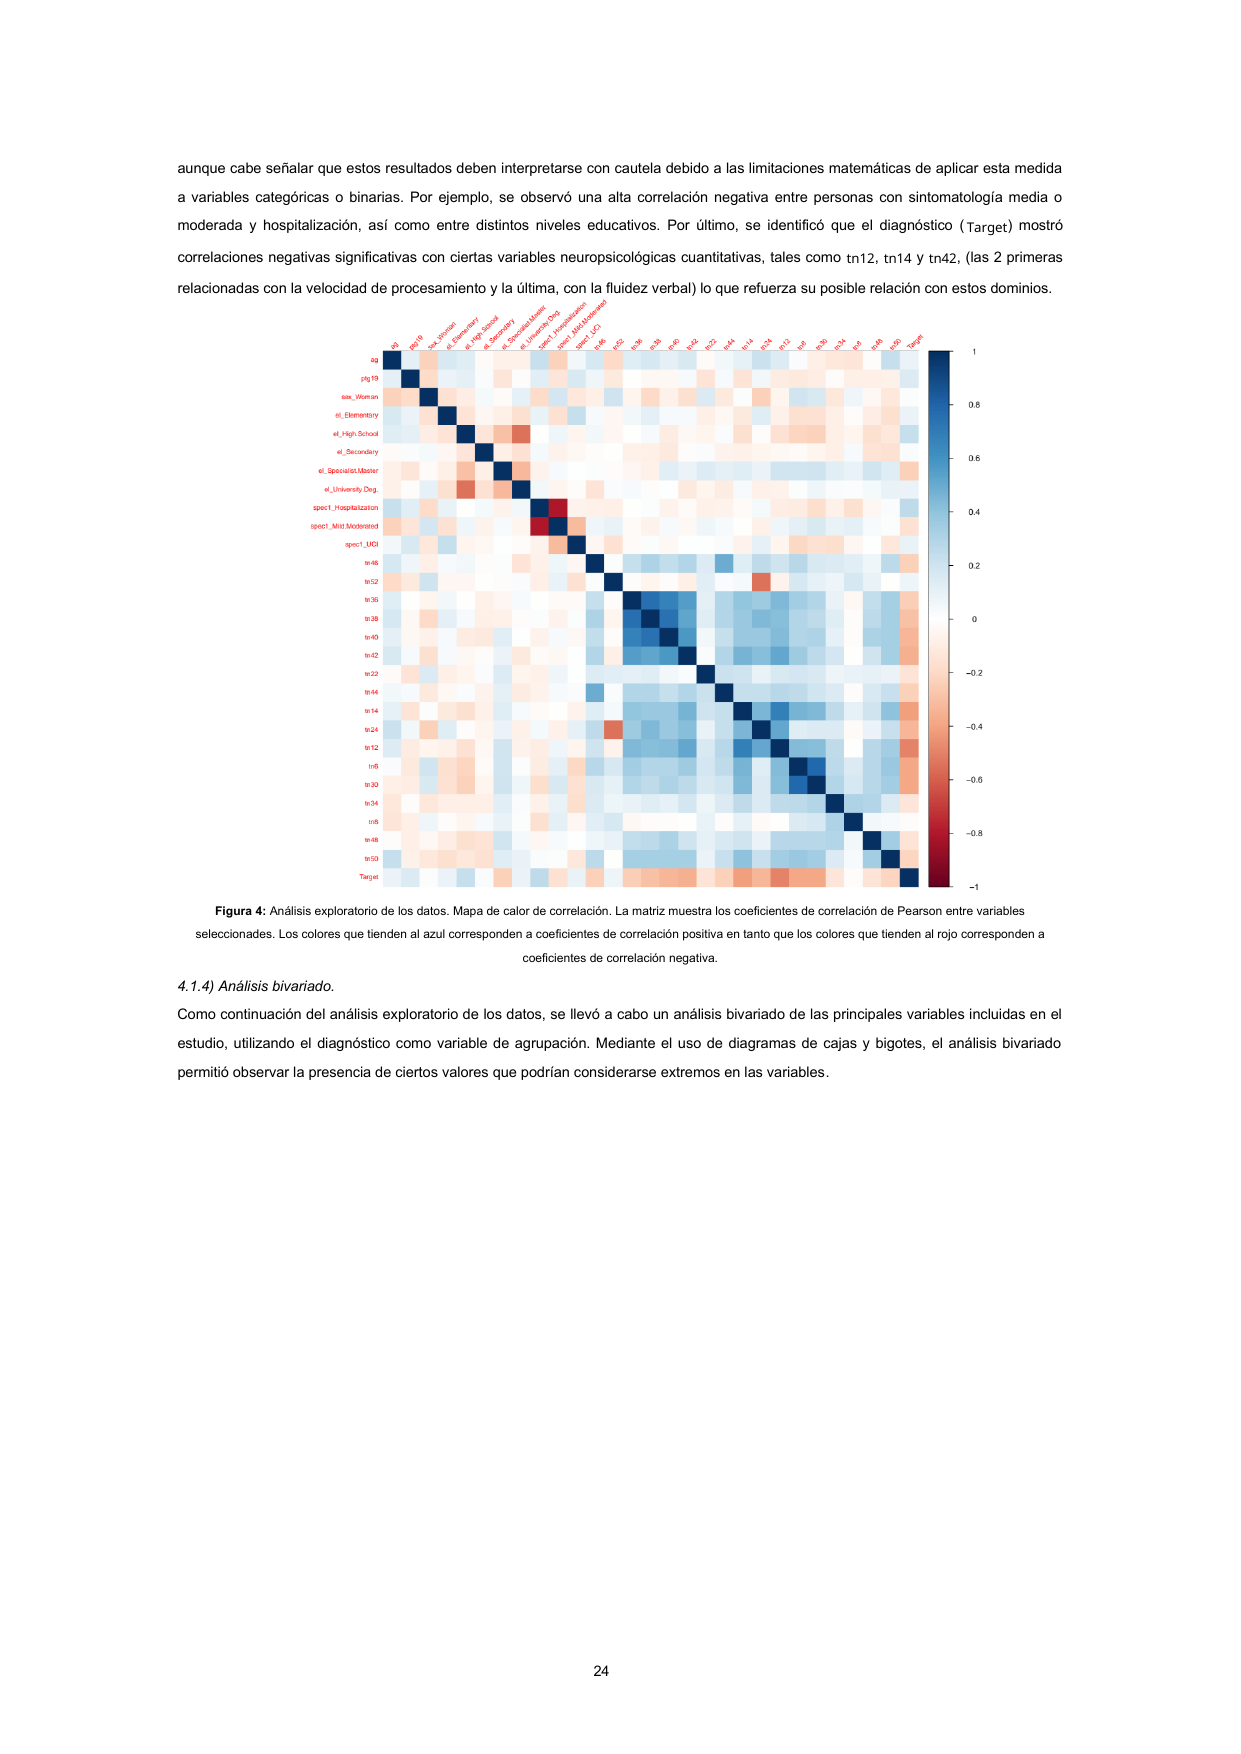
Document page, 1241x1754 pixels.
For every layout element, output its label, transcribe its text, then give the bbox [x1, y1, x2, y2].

text Figura 4: Análisis exploratorio de los datos. Mapa de calor de correlación. La matriz muestra los coeficientes de correlación de Pearson entre variables seleccionades. Los colores que tienden al azul corresponden a coeficientes de correlación positiva en tanto que los colores que tienden al rojo corresponden a coeficientes de correlación negativa. [177, 893, 1063, 965]
text Como continuación del análisis exploratorio de los datos, se llevó a cabo un análisis bivariado de las principales variables incluidas en el estudio, utilizando el diagnóstico como variable de agrupación. Mediante el uso de diagramas de cajas y bigotes, el análisis bivariado permitió observar la presencia de ciertos valores que podrían considerarse extremos en las variables. [177, 994, 1063, 1081]
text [177, 148, 1063, 296]
text 4.1.4) Análisis bivariado. [177, 966, 1063, 994]
